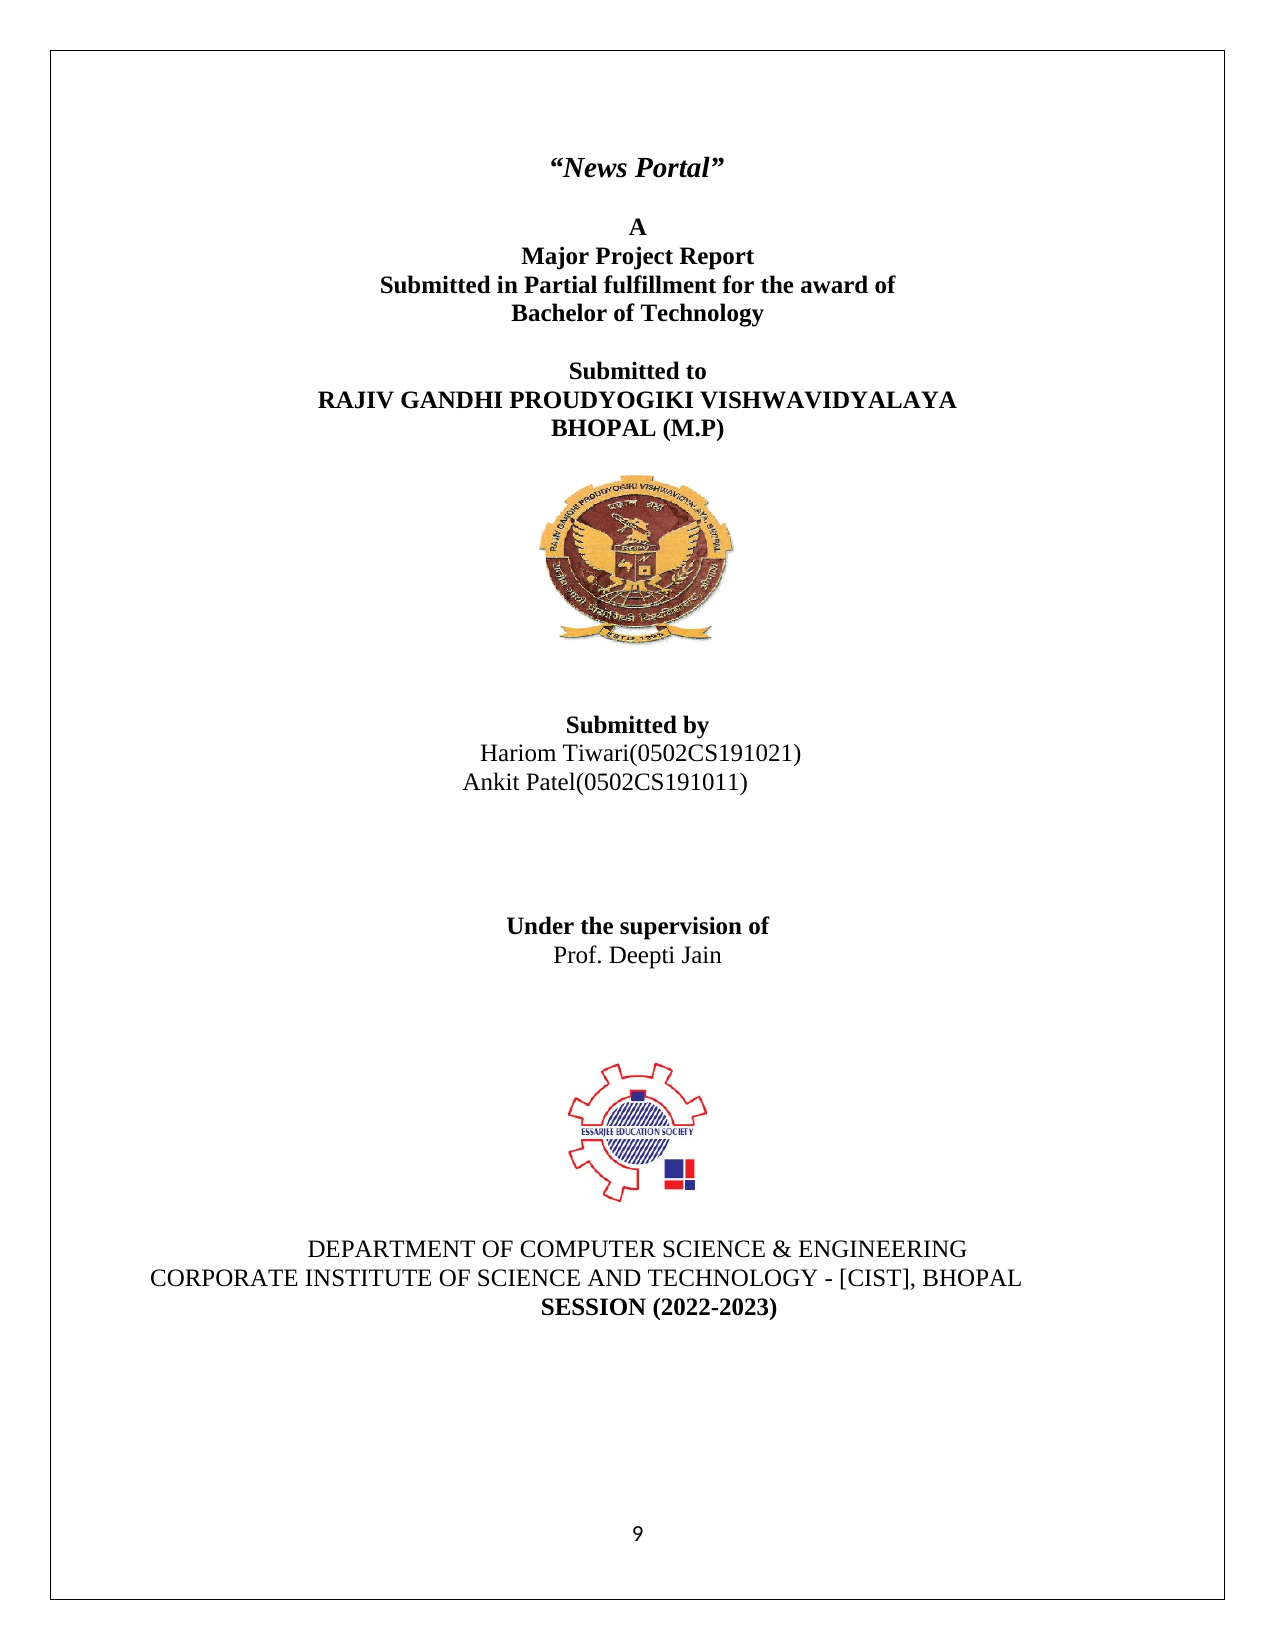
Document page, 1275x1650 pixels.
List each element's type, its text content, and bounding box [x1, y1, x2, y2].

text Under the supervision of [150, 911, 1125, 940]
text Prof. Deepti Jain [150, 940, 1125, 968]
text SESSION (2022-2023) [150, 1292, 1125, 1321]
text BHOPAL (M.P) [150, 413, 1125, 442]
text Submitted in Partial fulfillment for the award of [150, 270, 1125, 298]
text Hariom Tiwari(0502CS191021) [150, 738, 1125, 767]
text RAJIV GANDHI PROUDYOGIKI VISHWAVIDYALAYA [150, 385, 1125, 413]
text Submitted to [150, 356, 1125, 385]
text Ankit Patel(0502CS191011) [150, 767, 1125, 796]
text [150, 1263, 1125, 1292]
text “News Portal” [150, 150, 1125, 183]
text Submitted by [150, 710, 1125, 738]
text A [150, 212, 1125, 241]
picture [536, 471, 739, 653]
picture [554, 1054, 721, 1208]
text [150, 1234, 1125, 1263]
text Major Project Report [150, 241, 1125, 270]
text Bachelor of Technology [150, 298, 1125, 327]
